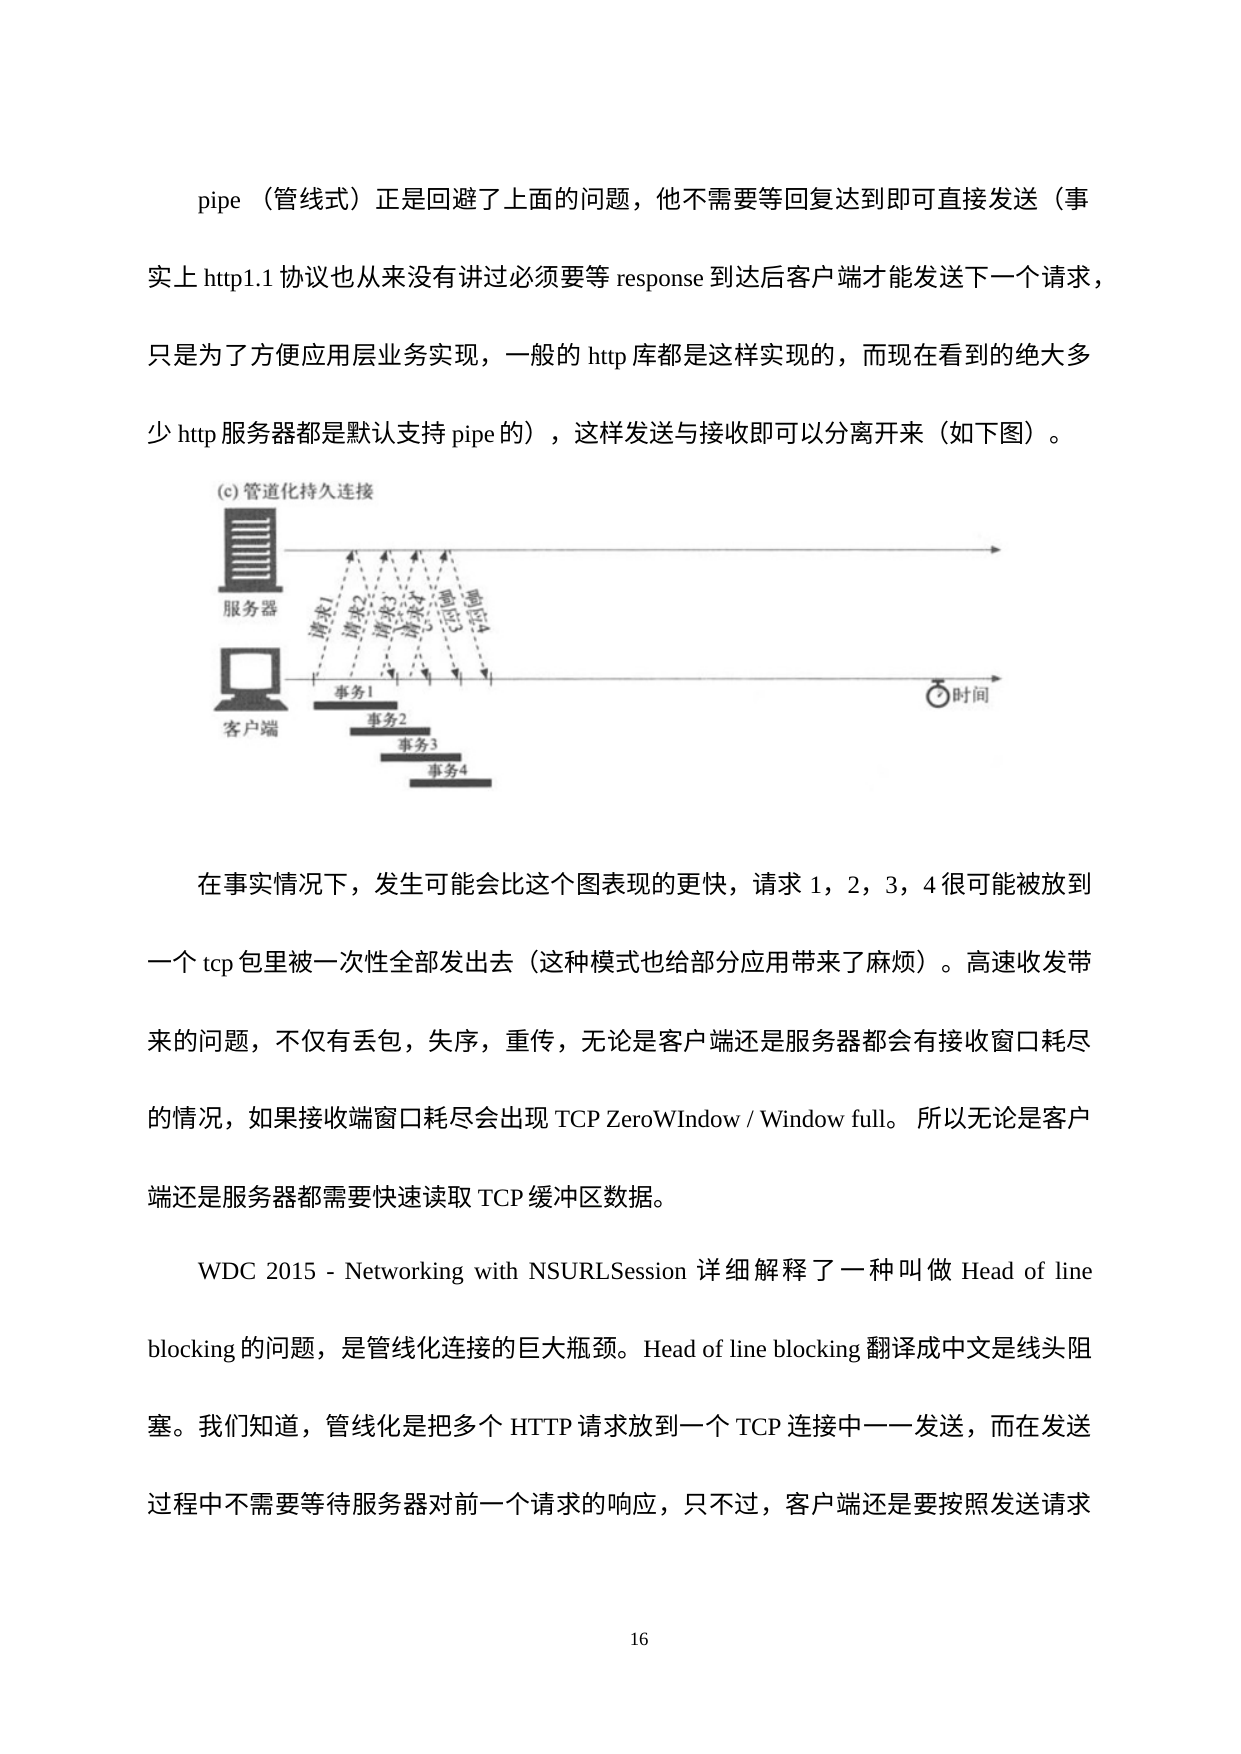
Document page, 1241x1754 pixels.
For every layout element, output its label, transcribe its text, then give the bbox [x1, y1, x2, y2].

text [148, 1234, 1092, 1536]
text pipe （管线式）正是回避了上面的问题，他不需要等回复达到即可直接发送（事实上http1.1协议也从来没有讲过必须要等response到达后客户端才能发送下一个请求，只是为了方便应用层业务实现，一般的http库都是这样实现的，而现在看到的绝大多少http服务器都是默认支持pipe的），这样发送与接收即可以分离开来（如下图）。 [148, 164, 1092, 466]
text 在事实情况下，发生可能会比这个图表现的更快，请求1，2，3，4很可能被放到一个tcp包里被一次性全部发出去（这种模式也给部分应用带来了麻烦）。高速收发带来的问题，不仅有丢包，失序，重传，无论是客户端还是服务器都会有接收窗口耗尽的情况，如果接收端窗口耗尽会出现TCP ZeroWIndow / Window full。 所以无论是客户端还是服务器都需要快速读取TCP缓冲区数据。 [148, 849, 1092, 1229]
picture [197, 471, 1040, 814]
